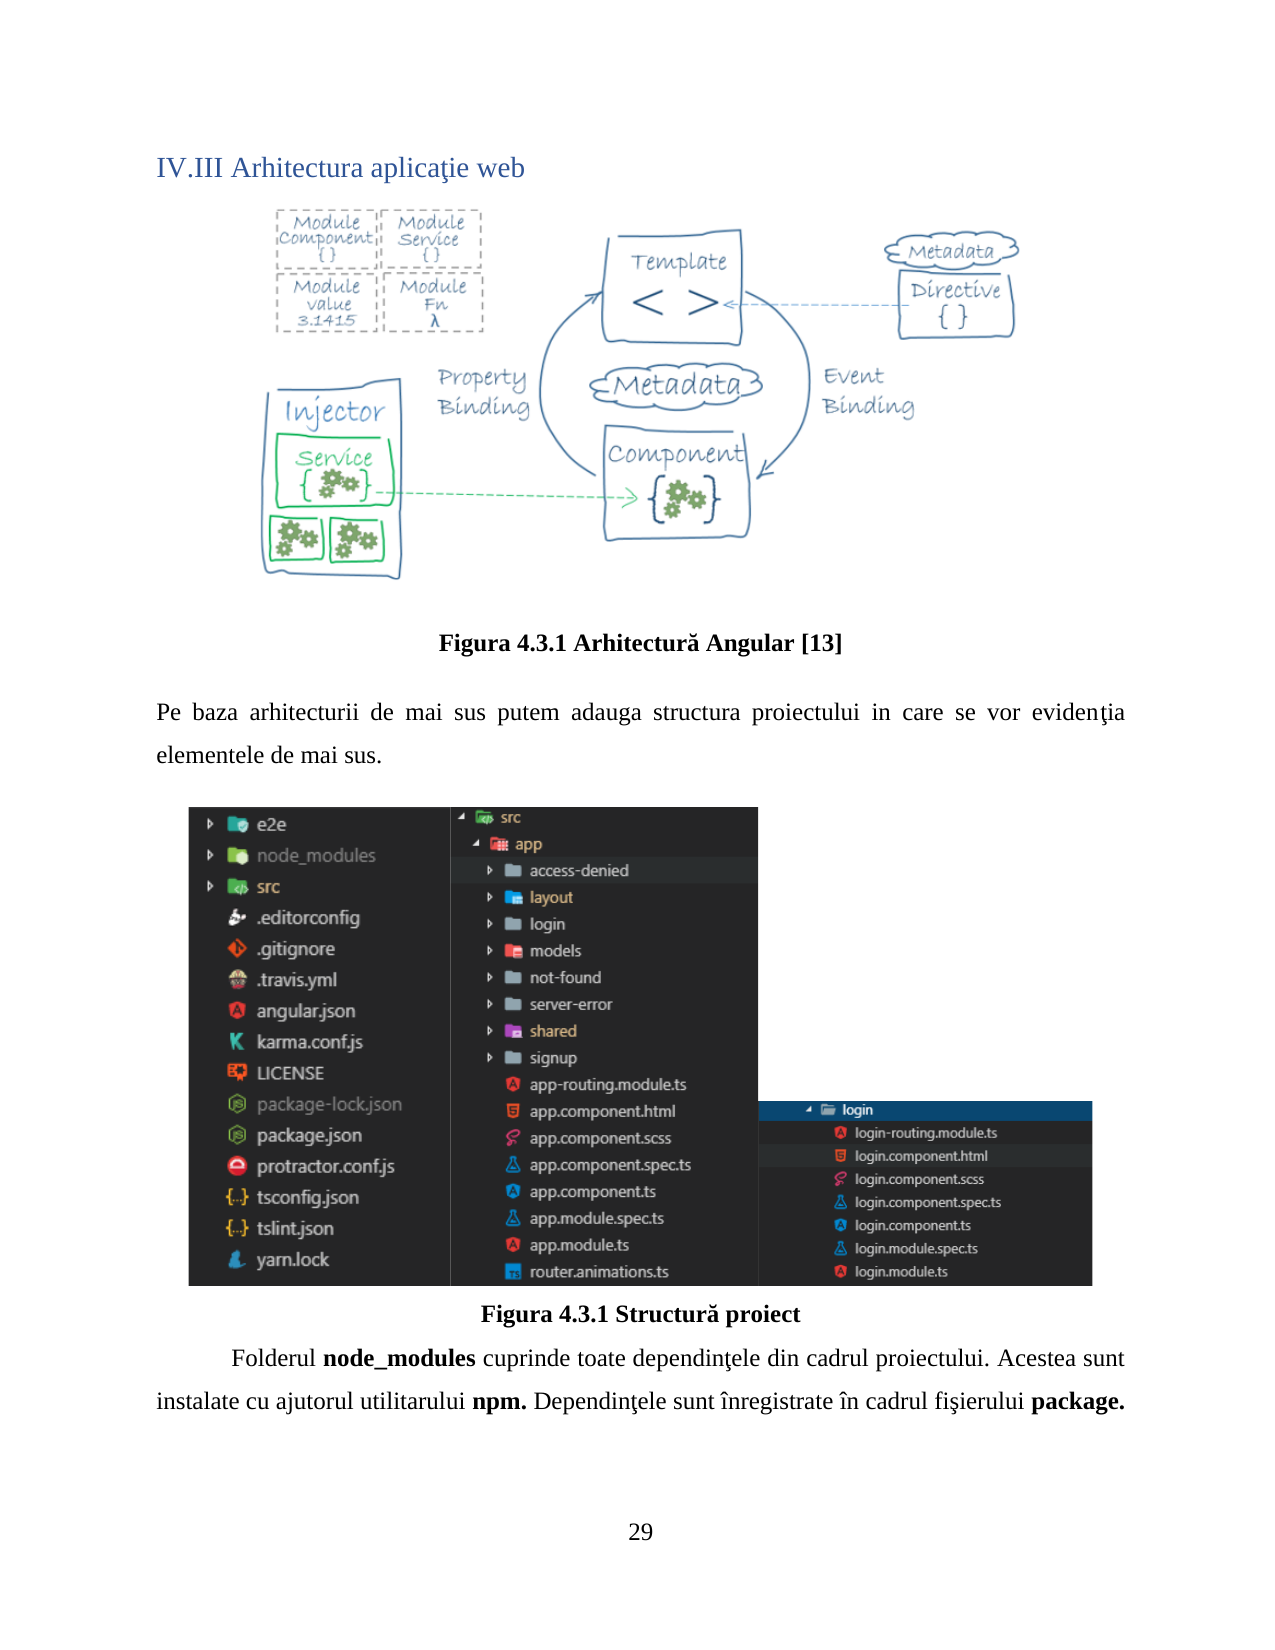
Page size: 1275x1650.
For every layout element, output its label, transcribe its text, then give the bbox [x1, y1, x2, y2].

picture [188, 807, 1093, 1286]
picture [258, 200, 1023, 589]
text Pe baza arhitecturii de mai sus putem adauga structura proiectului in care se vor evidenţia elementele de mai sus. [156, 697, 1125, 768]
text Figura 4.3.1 Structură proiect [156, 1299, 1125, 1328]
text Figura 4.3.1 Arhitectură Angular [13] [156, 628, 1125, 657]
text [156, 1343, 1125, 1414]
subtitle IV.III Arhitectura aplicaţie web [156, 150, 1125, 183]
